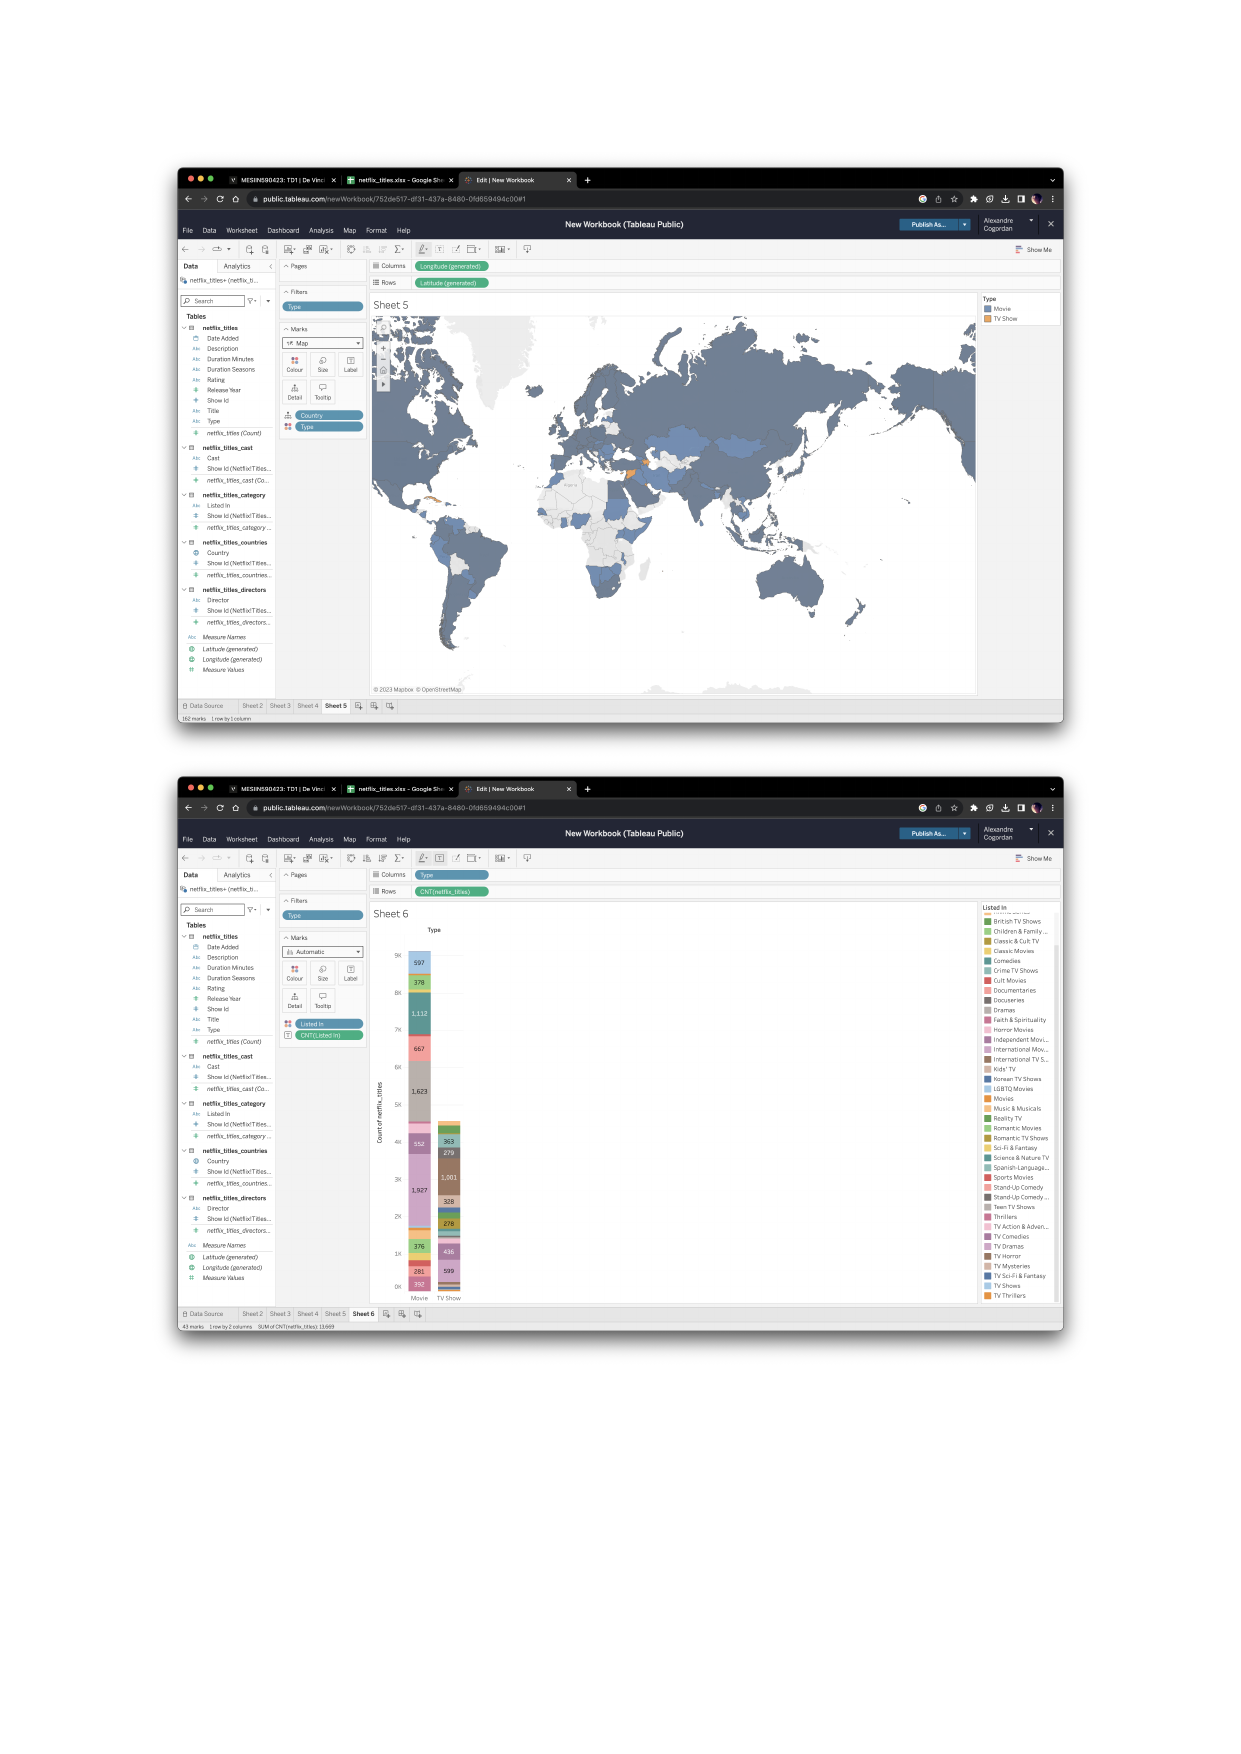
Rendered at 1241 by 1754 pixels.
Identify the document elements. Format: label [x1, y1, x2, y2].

picture [150, 150, 1091, 1367]
